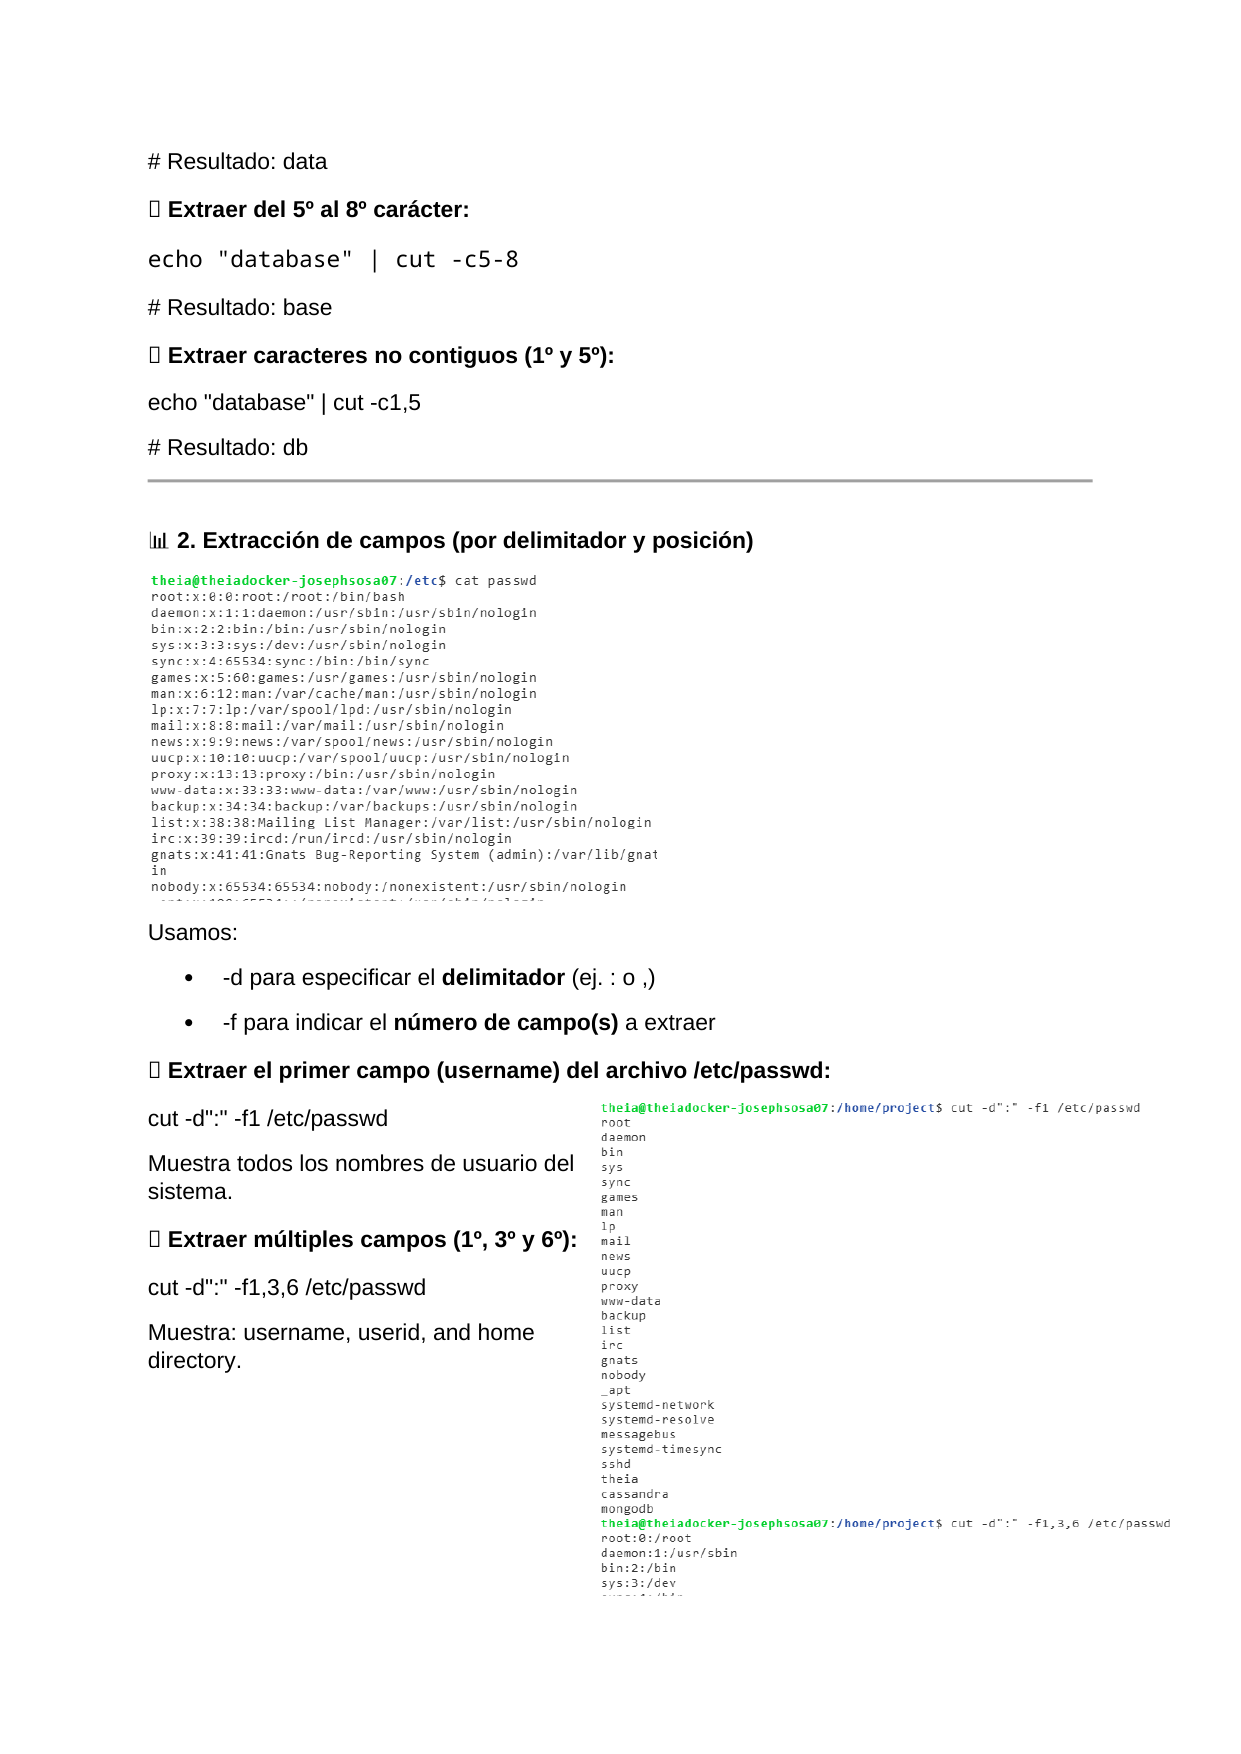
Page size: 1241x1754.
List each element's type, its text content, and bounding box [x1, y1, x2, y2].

text 🔹 Extraer múltiples campos (1º, 3º y 6º): [148, 1223, 597, 1254]
text # Resultado: base [148, 293, 1093, 320]
text cut -d":" -f1,3,6 /etc/passwd [148, 1274, 597, 1300]
picture [597, 1099, 1176, 1596]
text 📊 2. Extracción de campos (por delimitador y posición) [148, 524, 1093, 556]
list -f para indicar el número de campo(s) a extraer [185, 1009, 1093, 1036]
text Muestra todos los nombres de usuario del sistema. [148, 1150, 597, 1204]
list -d para especificar el delimitador (ej. : o ,) [185, 964, 1093, 990]
text 🔹 Extraer el primer campo (username) del archivo /etc/passwd: [148, 1054, 1093, 1086]
picture [147, 574, 657, 901]
text Usamos: [148, 919, 1093, 945]
text echo "database" | cut -c5-8 [148, 243, 1093, 274]
text echo "database" | cut -c1,5 [148, 389, 1093, 415]
text # Resultado: data [148, 148, 1093, 174]
text Muestra: username, userid, and home directory. [148, 1319, 597, 1374]
text # Resultado: db [148, 434, 1093, 461]
text 🔹 Extraer caracteres no contiguos (1º y 5º): [148, 339, 1093, 370]
text cut -d":" -f1 /etc/passwd [148, 1105, 597, 1131]
text 🔹 Extraer del 5º al 8º carácter: [148, 193, 1093, 224]
